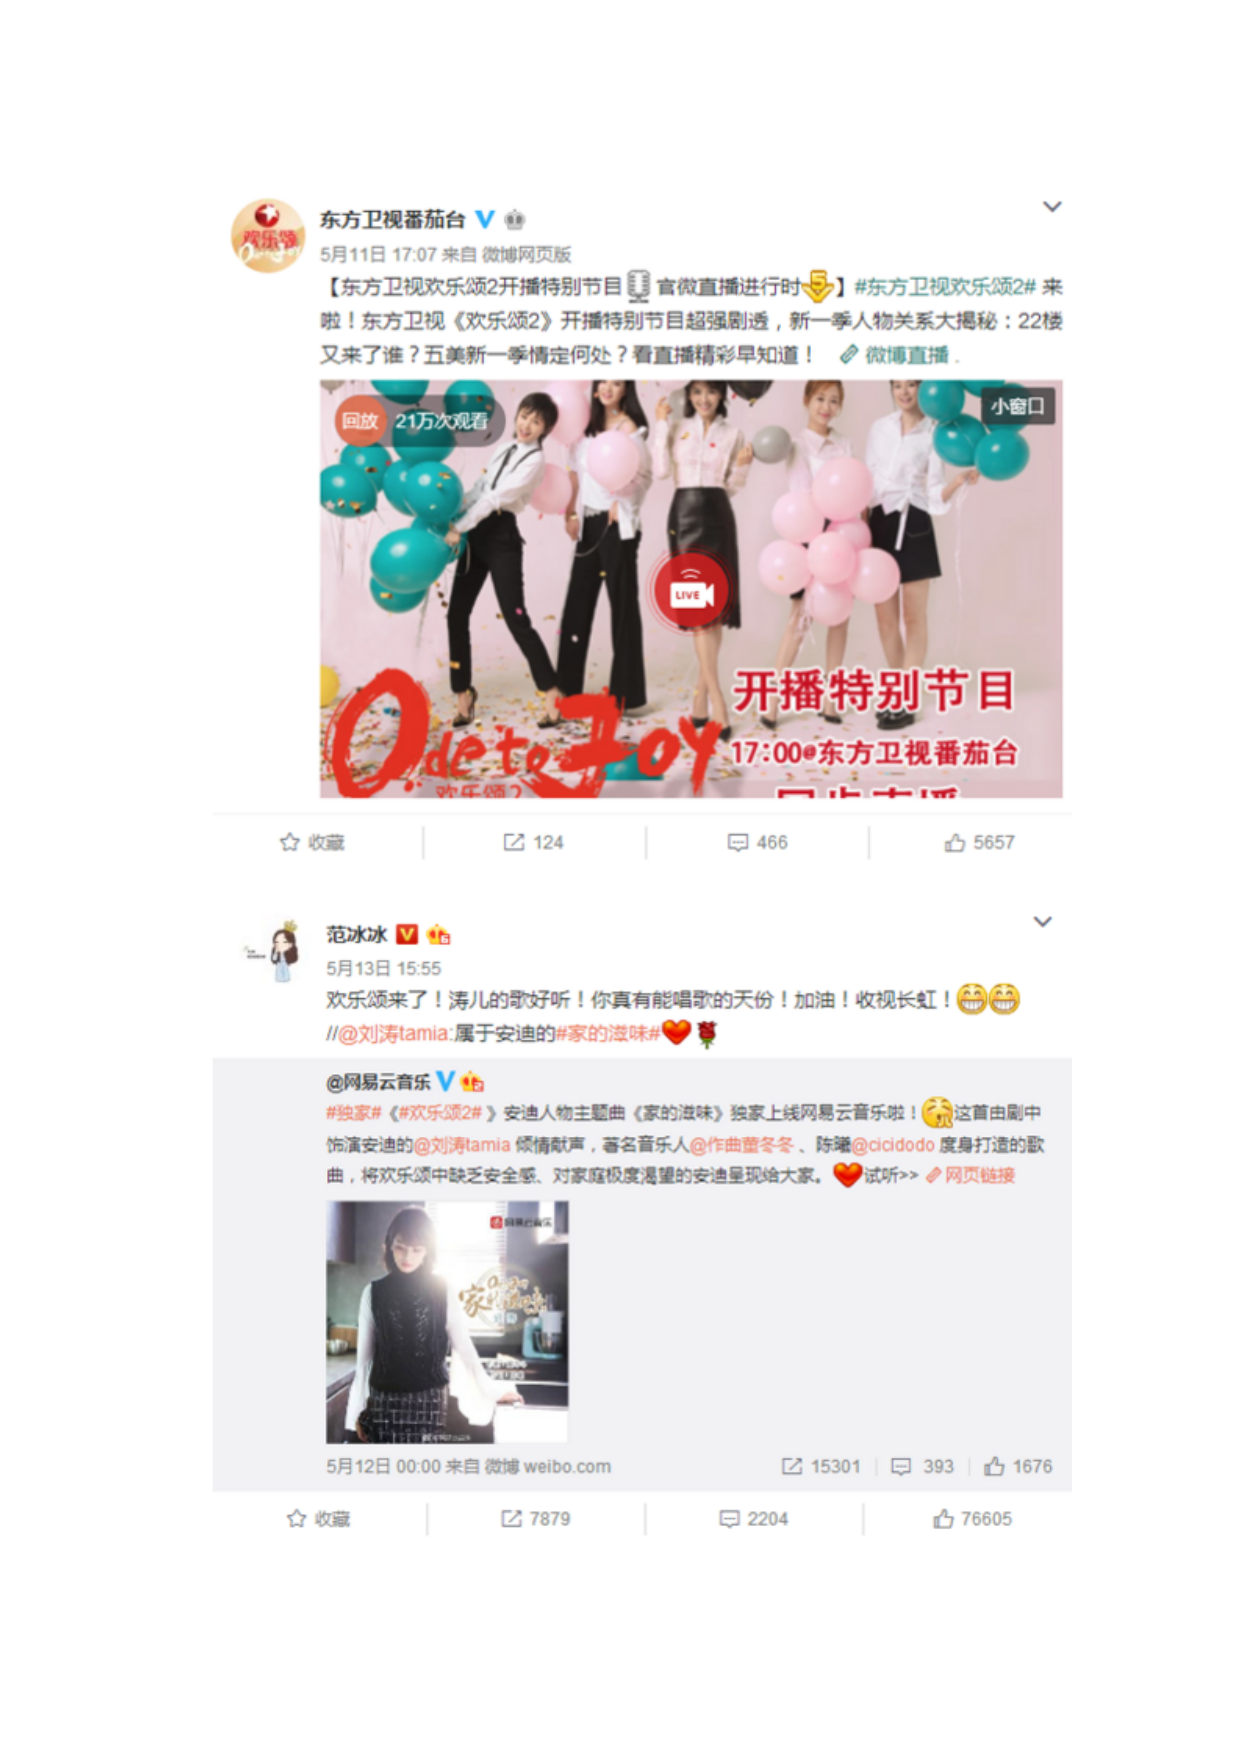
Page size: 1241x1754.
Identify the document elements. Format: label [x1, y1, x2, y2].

picture [212, 175, 1072, 864]
picture [212, 902, 1072, 1540]
